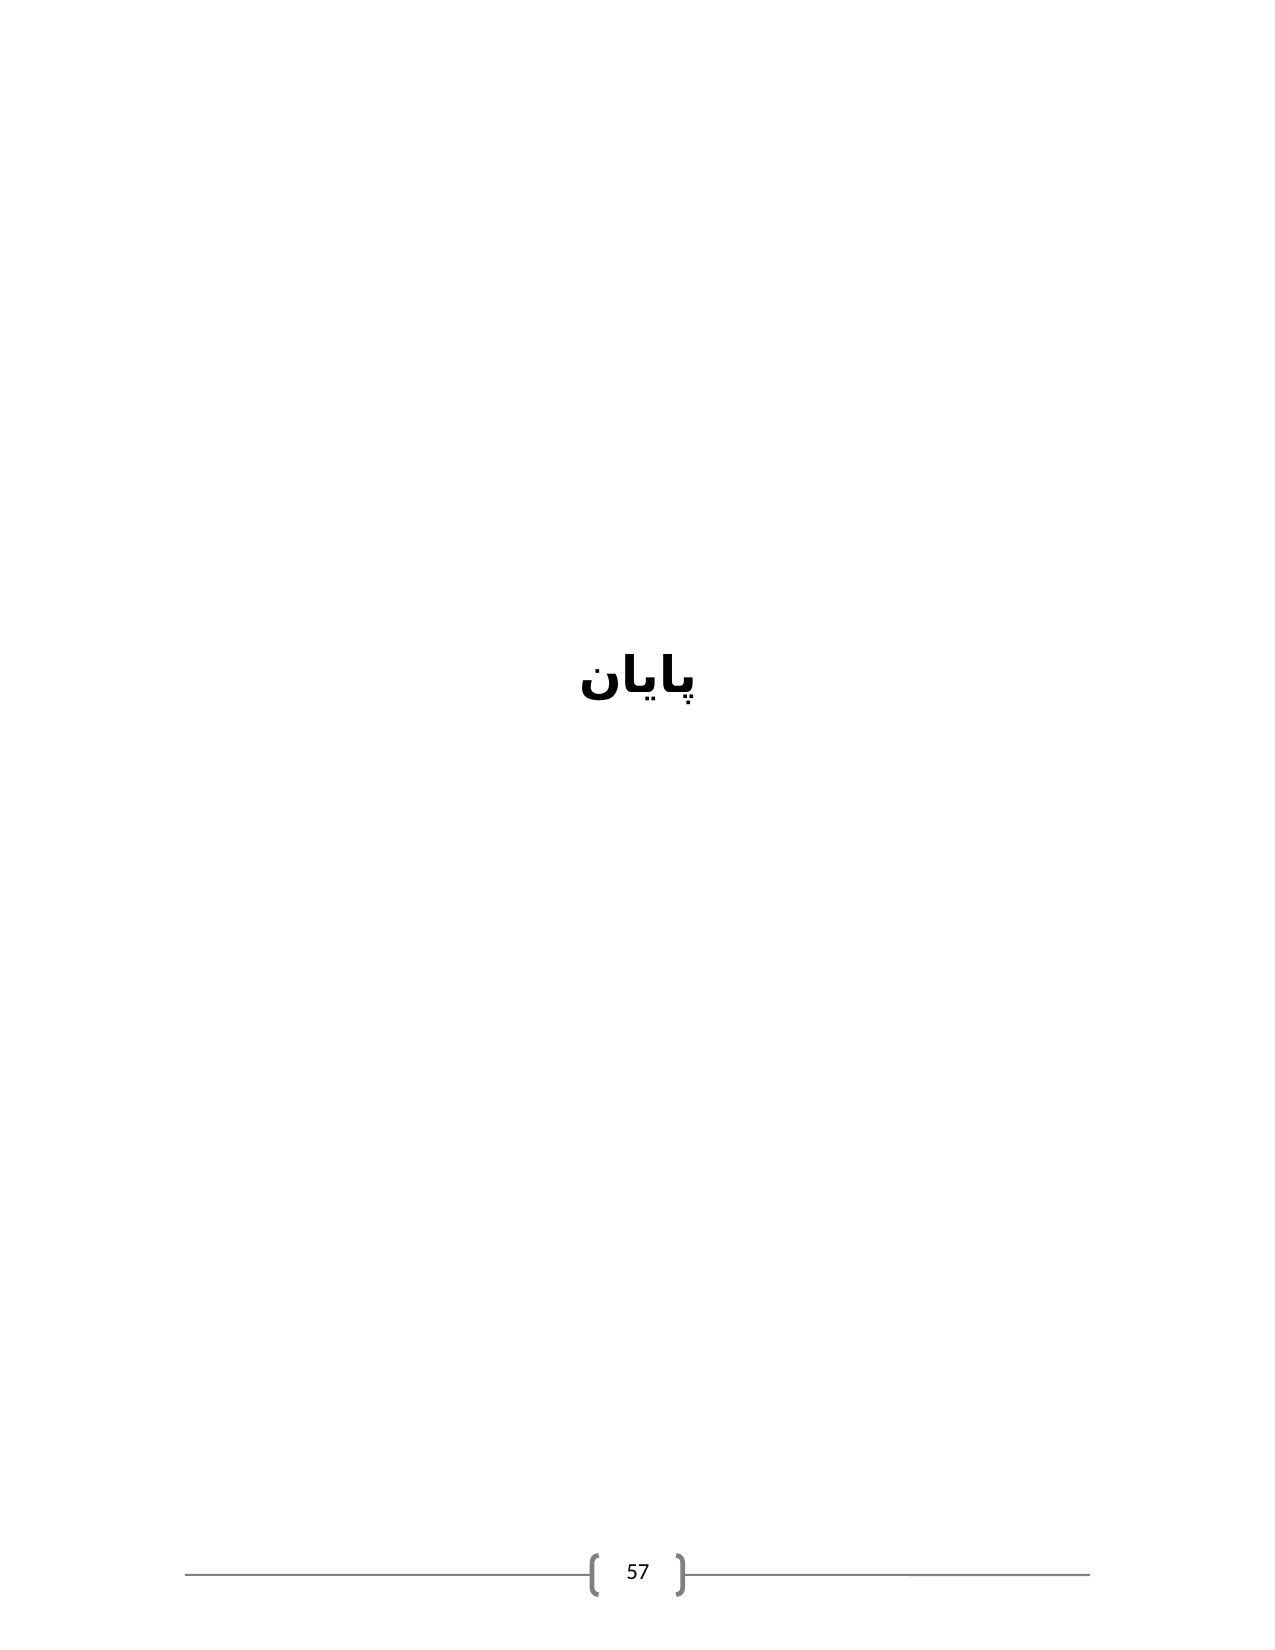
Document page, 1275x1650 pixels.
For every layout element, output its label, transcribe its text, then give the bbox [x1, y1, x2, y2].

text پایان [150, 646, 1125, 703]
